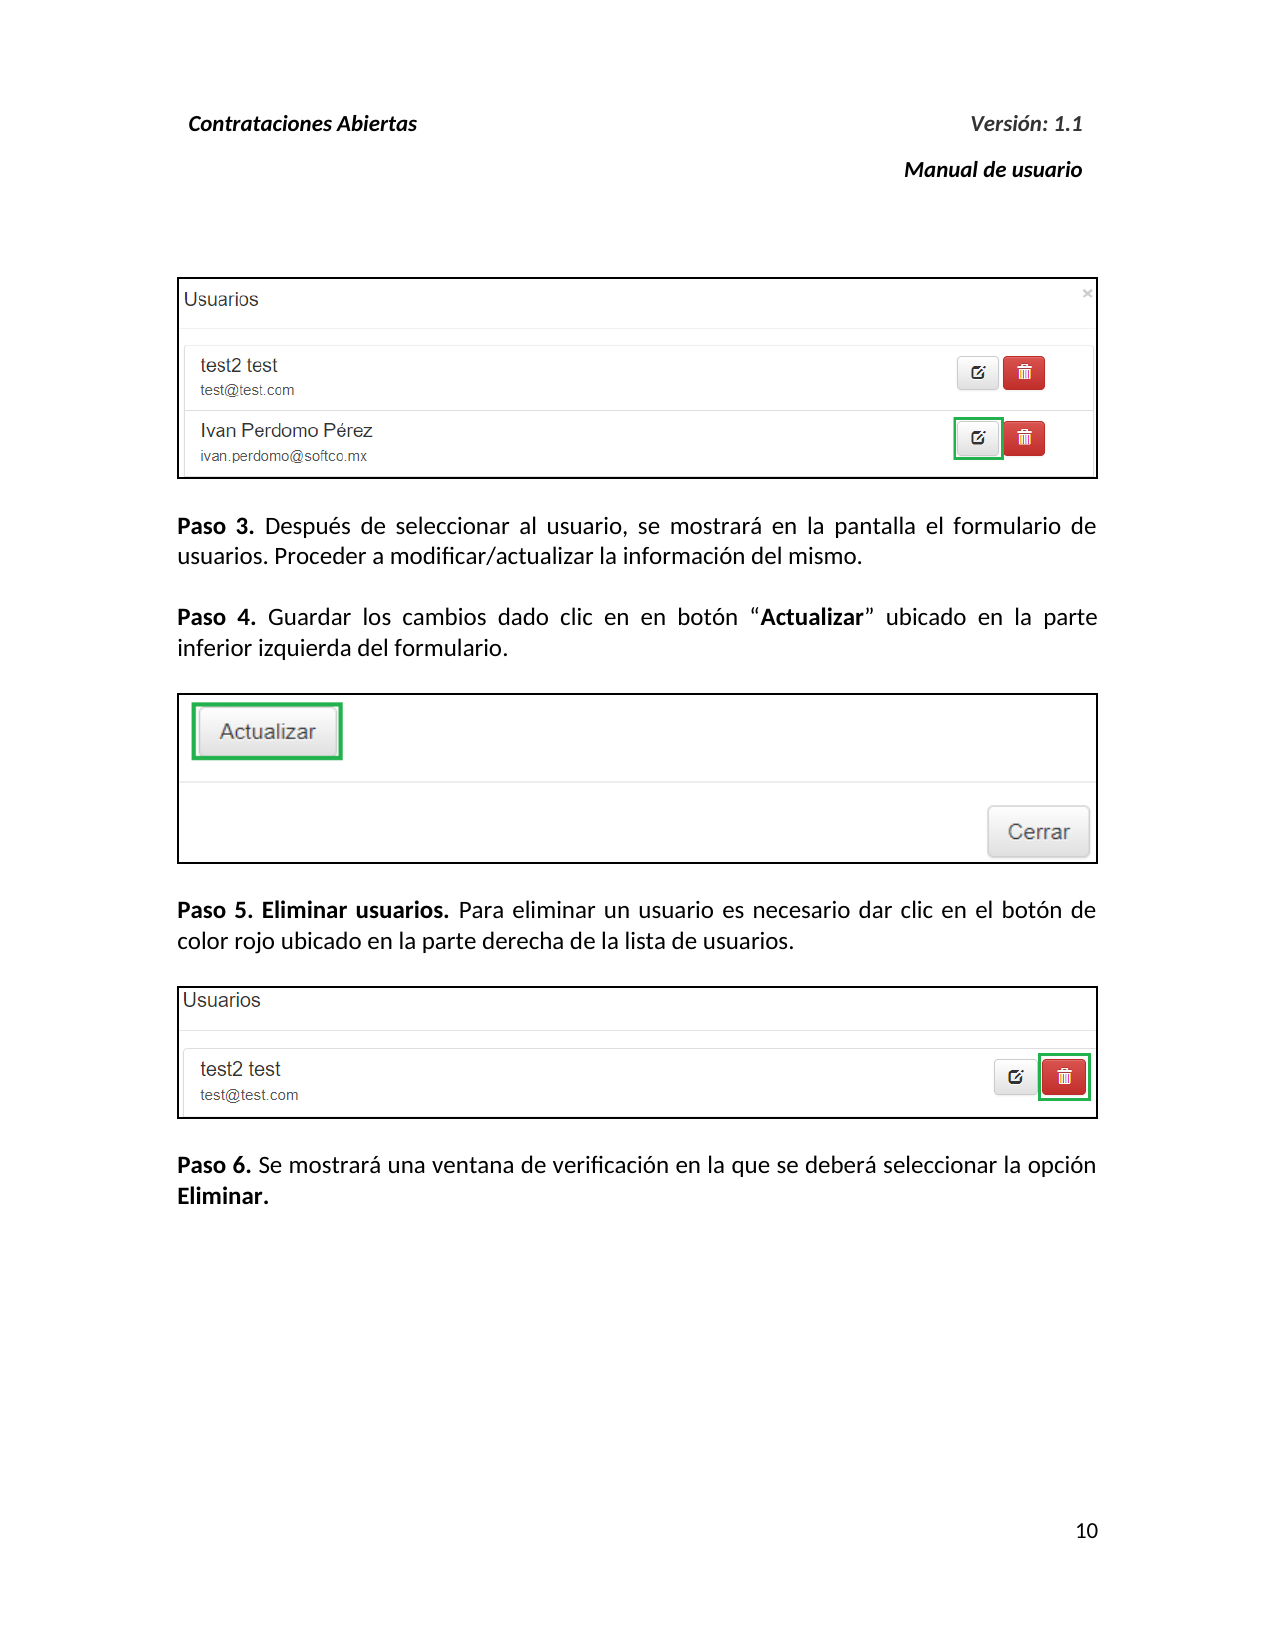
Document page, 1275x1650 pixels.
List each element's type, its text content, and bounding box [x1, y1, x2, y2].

text Paso 5. Eliminar usuarios. Para eliminar un usuario es necesario dar clic en el botón de color rojo ubicado en la parte derecha de la lista de usuarios. [177, 894, 1098, 955]
text Paso 6. Se mostrará una ventana de verificación en la que se deberá seleccionar la opción Eliminar. [177, 1150, 1098, 1211]
picture [179, 988, 1096, 1117]
picture [179, 695, 1096, 862]
text Paso 4. Guardar los cambios dado clic en en botón “Actualizar” ubicado en la parte inferior izquierda del formulario. [177, 601, 1098, 662]
picture [179, 279, 1096, 477]
text Paso 3. Después de seleccionar al usuario, se mostrará en la pantalla el formulario de usuarios. Proceder a modificar/actualizar la información del mismo. [177, 510, 1098, 571]
